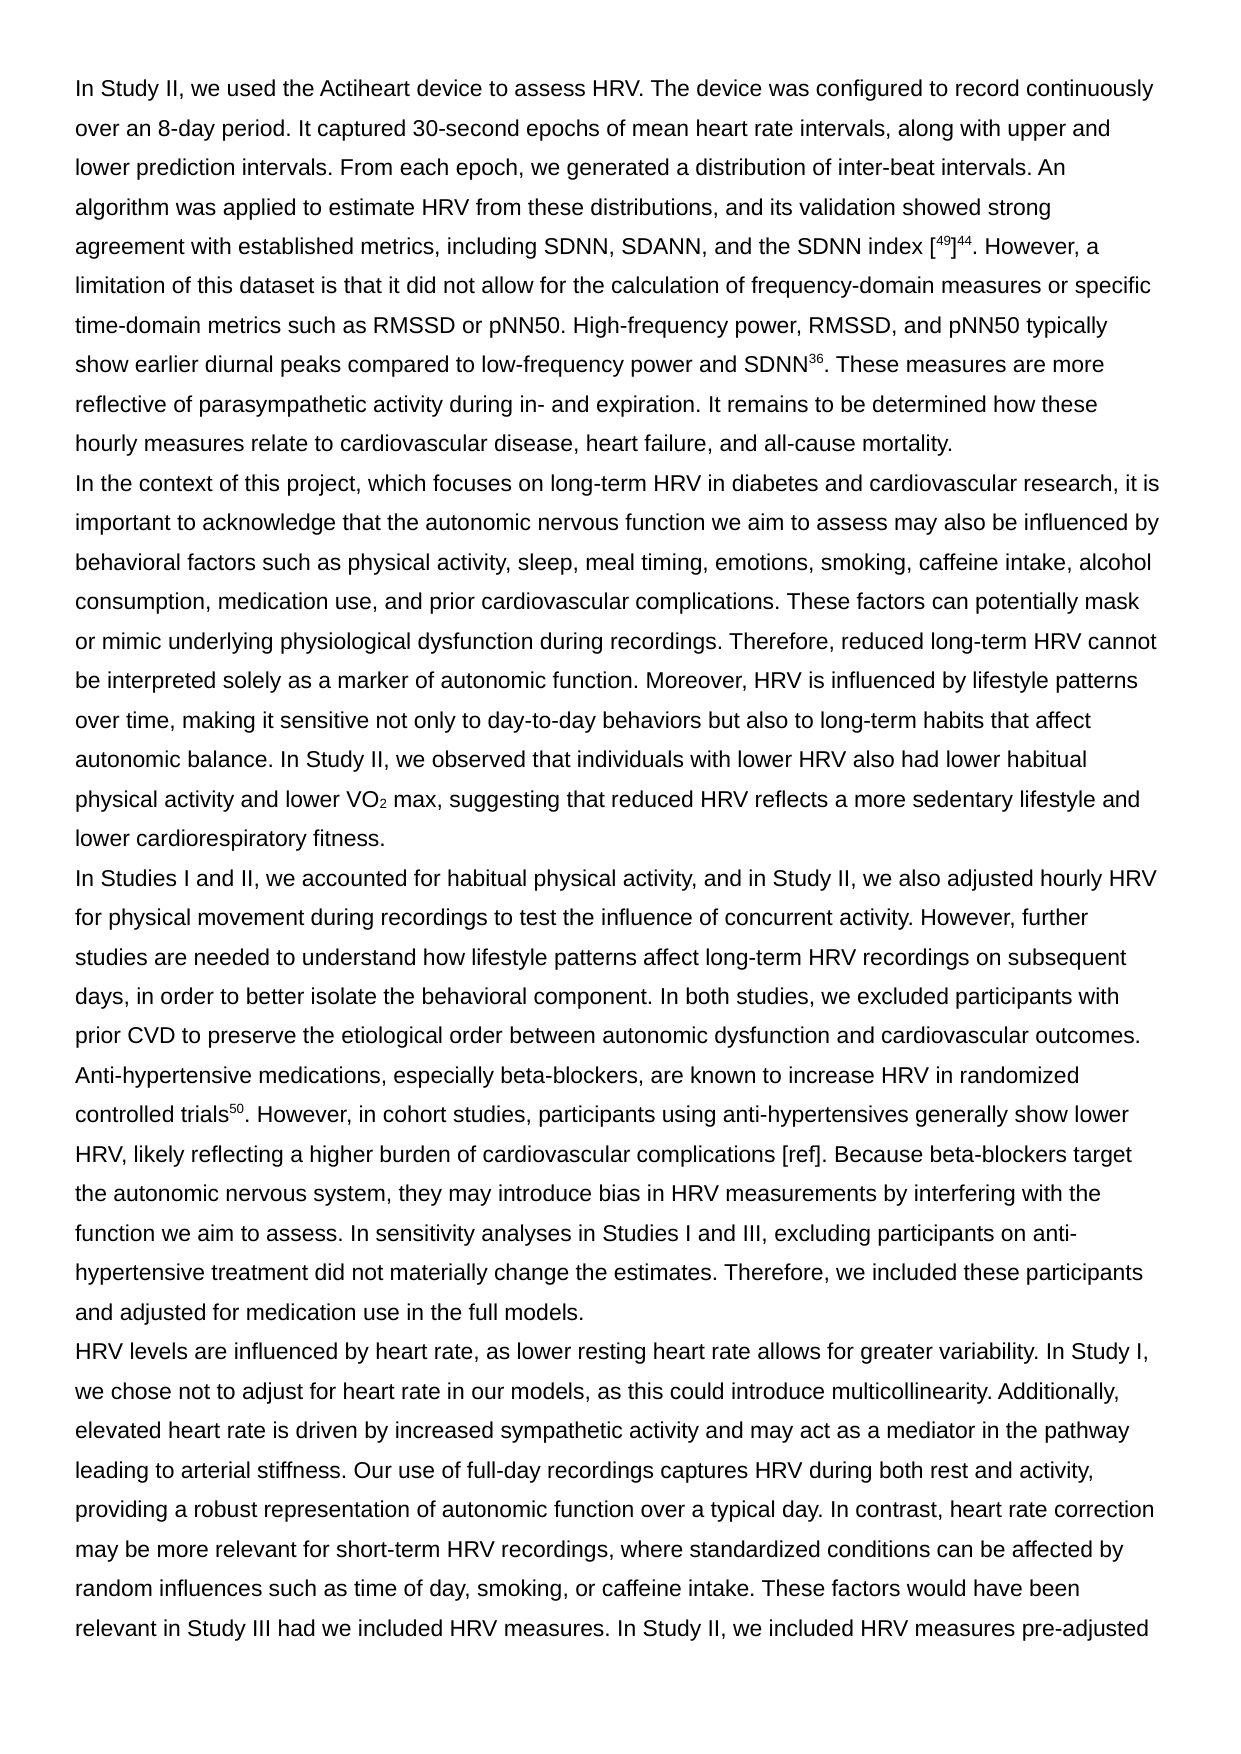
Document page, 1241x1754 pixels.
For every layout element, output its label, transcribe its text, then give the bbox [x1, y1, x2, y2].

text In Study II, we used the Actiheart device to assess HRV. The device was configured to record continuously over an 8-day period. It captured 30-second epochs of mean heart rate intervals, along with upper and lower prediction intervals. From each epoch, we generated a distribution of inter-beat intervals. An algorithm was applied to estimate HRV from these distributions, and its validation showed strong agreement with established metrics, including SDNN, SDANN, and the SDNN index [49]44. However, a limitation of this dataset is that it did not allow for the calculation of frequency-domain measures or specific time-domain metrics such as RMSSD or pNN50. High-frequency power, RMSSD, and pNN50 typically show earlier diurnal peaks compared to low-frequency power and SDNN36. These measures are more reflective of parasympathetic activity during in- and expiration. It remains to be determined how these hourly measures relate to cardiovascular disease, heart failure, and all-cause mortality. [75, 75, 1165, 457]
text In Studies I and II, we accounted for habitual physical activity, and in Study II, we also adjusted hourly HRV for physical movement during recordings to test the influence of concurrent activity. However, further studies are needed to understand how lifestyle patterns affect long-term HRV recordings on subsequent days, in order to better isolate the behavioral component. In both studies, we excluded participants with prior CVD to preserve the etiological order between autonomic dysfunction and cardiovascular outcomes. [75, 864, 1165, 1049]
text In the context of this project, which focuses on long-term HRV in diabetes and cardiovascular research, it is important to acknowledge that the autonomic nervous function we aim to assess may also be influenced by behavioral factors such as physical activity, sleep, meal timing, emotions, smoking, caffeine intake, alcohol consumption, medication use, and prior cardiovascular complications. These factors can potentially mask or mimic underlying physiological dysfunction during recordings. Therefore, reduced long-term HRV cannot be interpreted solely as a marker of autonomic function. Moreover, HRV is influenced by lifestyle patterns over time, making it sensitive not only to day-to-day behaviors but also to long-term habits that affect autonomic balance. In Study II, we observed that individuals with lower HRV also had lower habitual physical activity and lower VO2 max, suggesting that reduced HRV reflects a more sedentary lifestyle and lower cardiorespiratory fitness. [75, 470, 1165, 851]
text Anti-hypertensive medications, especially beta-blockers, are known to increase HRV in randomized controlled trials50. However, in cohort studies, participants using anti-hypertensives generally show lower HRV, likely reflecting a higher burden of cardiovascular complications [ref]. Because beta-blockers target the autonomic nervous system, they may introduce bias in HRV measurements by interfering with the function we aim to assess. In sensitivity analyses in Studies I and III, excluding participants on anti-hypertensive treatment did not materially change the estimates. Therefore, we included these participants and adjusted for medication use in the full models. [75, 1062, 1165, 1325]
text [75, 1338, 1165, 1641]
